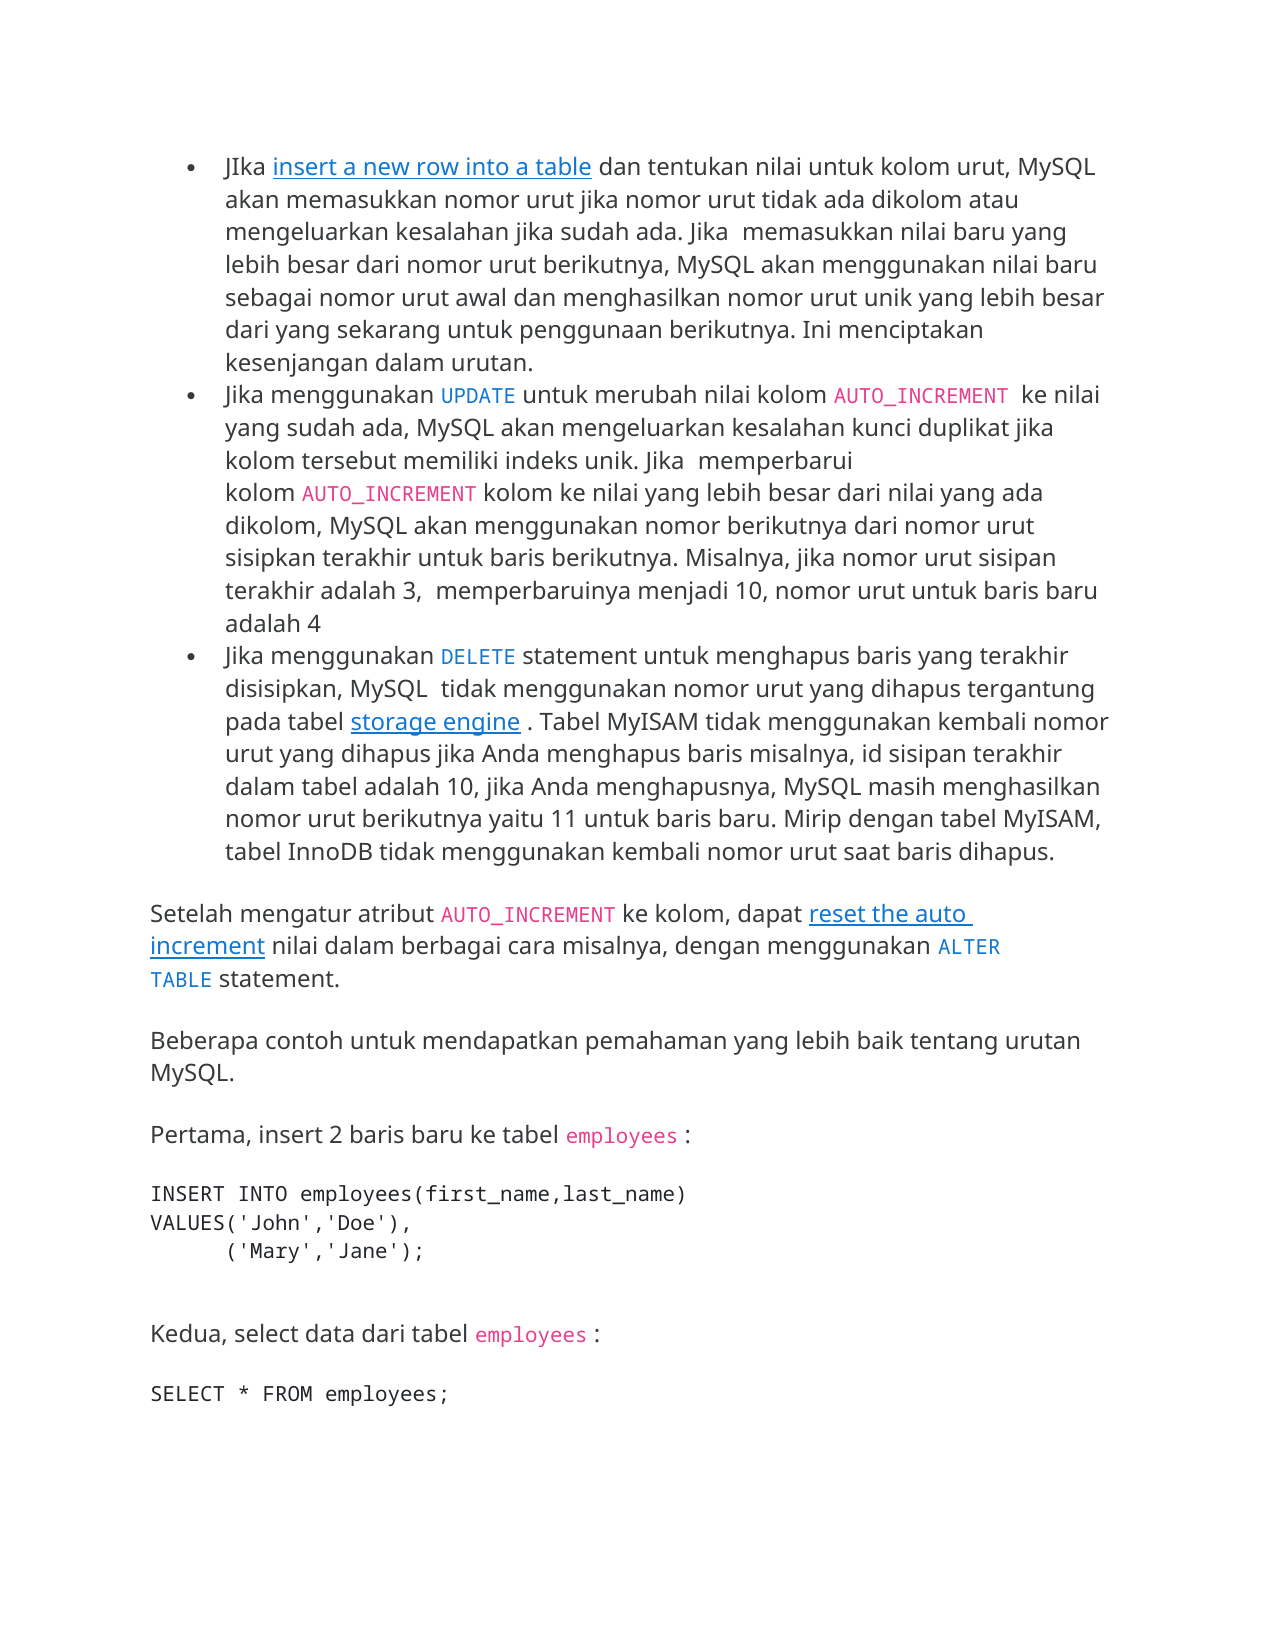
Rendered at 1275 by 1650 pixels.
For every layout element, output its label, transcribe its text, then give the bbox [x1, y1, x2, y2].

list JIka insert a new row into a table dan tentukan nilai untuk kolom urut, MySQL akan memasukkan nomor urut jika nomor urut tidak ada dikolom atau mengeluarkan kesalahan jika sudah ada. Jika memasukkan nilai baru yang lebih besar dari nomor urut berikutnya, MySQL akan menggunakan nilai baru sebagai nomor urut awal dan menghasilkan nomor urut unik yang lebih besar dari yang sekarang untuk penggunaan berikutnya. Ini menciptakan kesenjangan dalam urutan. [187, 150, 1125, 378]
text Kedua, select data dari tabel employees : [150, 1317, 1125, 1349]
list Jika menggunakan DELETE statement untuk menghapus baris yang terakhir disisipkan, MySQL tidak menggunakan nomor urut yang dihapus tergantung pada tabel storage engine . Tabel MyISAM tidak menggunakan kembali nomor urut yang dihapus jika Anda menghapus baris misalnya, id sisipan terakhir dalam tabel adalah 10, jika Anda menghapusnya, MySQL masih menghasilkan nomor urut berikutnya yaitu 11 untuk baris baru. Mirip dengan tabel MyISAM, tabel InnoDB tidak menggunakan kembali nomor urut saat baris dihapus. [187, 639, 1125, 867]
text Beberapa contoh untuk mendapatkan pemahaman yang lebih baik tentang urutan MySQL. [150, 1023, 1125, 1089]
text INSERT INTO employees(first_name,last_name) [150, 1179, 1125, 1208]
text Setelah mengatur atribut AUTO_INCREMENT ke kolom, dapat reset the auto increment nilai dalam berbagai cara misalnya, dengan menggunakan ALTER TABLE statement. [150, 896, 1125, 994]
text SELECT * FROM employees; [150, 1379, 1125, 1407]
text ('Mary','Jane'); [150, 1236, 1125, 1265]
text VALUES('John','Doe'), [150, 1208, 1125, 1236]
text Pertama, insert 2 baris baru ke tabel employees : [150, 1118, 1125, 1150]
list Jika menggunakan UPDATE untuk merubah nilai kolom AUTO_INCREMENT ke nilai yang sudah ada, MySQL akan mengeluarkan kesalahan kunci duplikat jika kolom tersebut memiliki indeks unik. Jika memperbarui kolom AUTO_INCREMENT kolom ke nilai yang lebih besar dari nilai yang ada dikolom, MySQL akan menggunakan nomor berikutnya dari nomor urut sisipkan terakhir untuk baris berikutnya. Misalnya, jika nomor urut sisipan terakhir adalah 3, memperbaruinya menjadi 10, nomor urut untuk baris baru adalah 4 [187, 378, 1125, 639]
